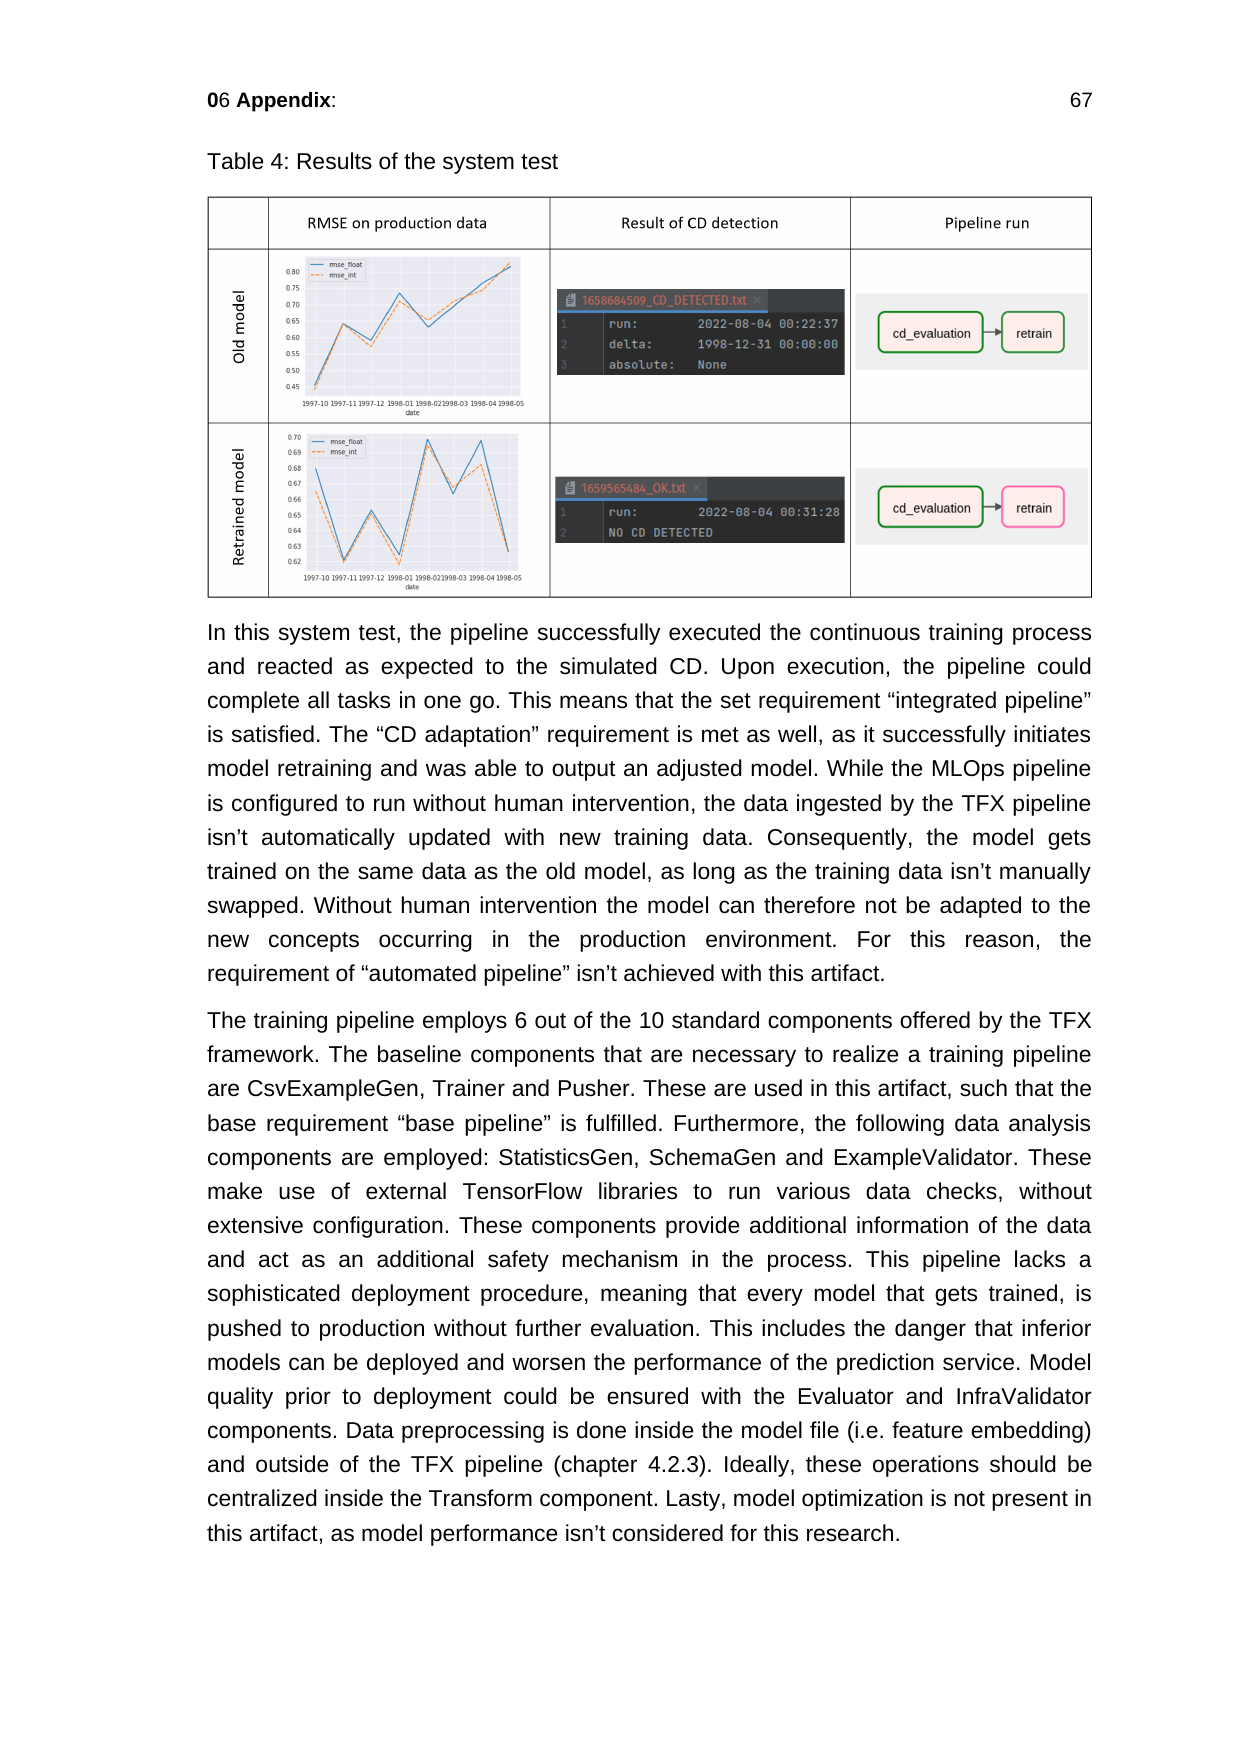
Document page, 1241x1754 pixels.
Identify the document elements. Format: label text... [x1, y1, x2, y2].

text Table 4: Results of the system test [207, 148, 1092, 174]
picture [206, 194, 1093, 599]
text The training pipeline employs 6 out of the 10 standard components offered by the TFX framework. The baseline components that are necessary to realize a training pipeline are CsvExampleGen, Trainer and Pusher. These are used in this artifact, such that the base requirement “base pipeline” is fulfilled. Furthermore, the following data analysis components are employed: StatisticsGen, SchemaGen and ExampleValidator. These make use of external TensorFlow libraries to run various data checks, without extensive configuration. These components provide additional information of the data and act as an additional safety mechanism in the process. This pipeline lacks a sophisticated deployment procedure, meaning that every model that gets trained, is pushed to production without further evaluation. This includes the danger that inferior models can be deployed and worsen the performance of the prediction service. Model quality prior to deployment could be ensured with the Evaluator and InfraValidator components. Data preprocessing is done inside the model file (i.e. feature embedding) and outside of the TFX pipeline (chapter 4.2.3). Ideally, these operations should be centralized inside the Transform component. Lasty, model optimization is not present in this artifact, as model performance isn’t considered for this research. [207, 1007, 1092, 1546]
text In this system test, the pipeline successfully executed the continuous training process and reacted as expected to the simulated CD. Upon execution, the pipeline could complete all tasks in one go. This means that the set requirement “integrated pipeline” is satisfied. The “CD adaptation” requirement is met as well, as it successfully initiates model retraining and was able to output an adjusted model. While the MLOps pipeline is configured to run without human intervention, the data ingested by the TFX pipeline isn’t automatically updated with new training data. Consequently, the model gets trained on the same data as the old model, as long as the training data isn’t manually swapped. Without human intervention the model can therefore not be adapted to the new concepts occurring in the production environment. For this reason, the requirement of “automated pipeline” isn’t achieved with this artifact. [207, 619, 1092, 987]
